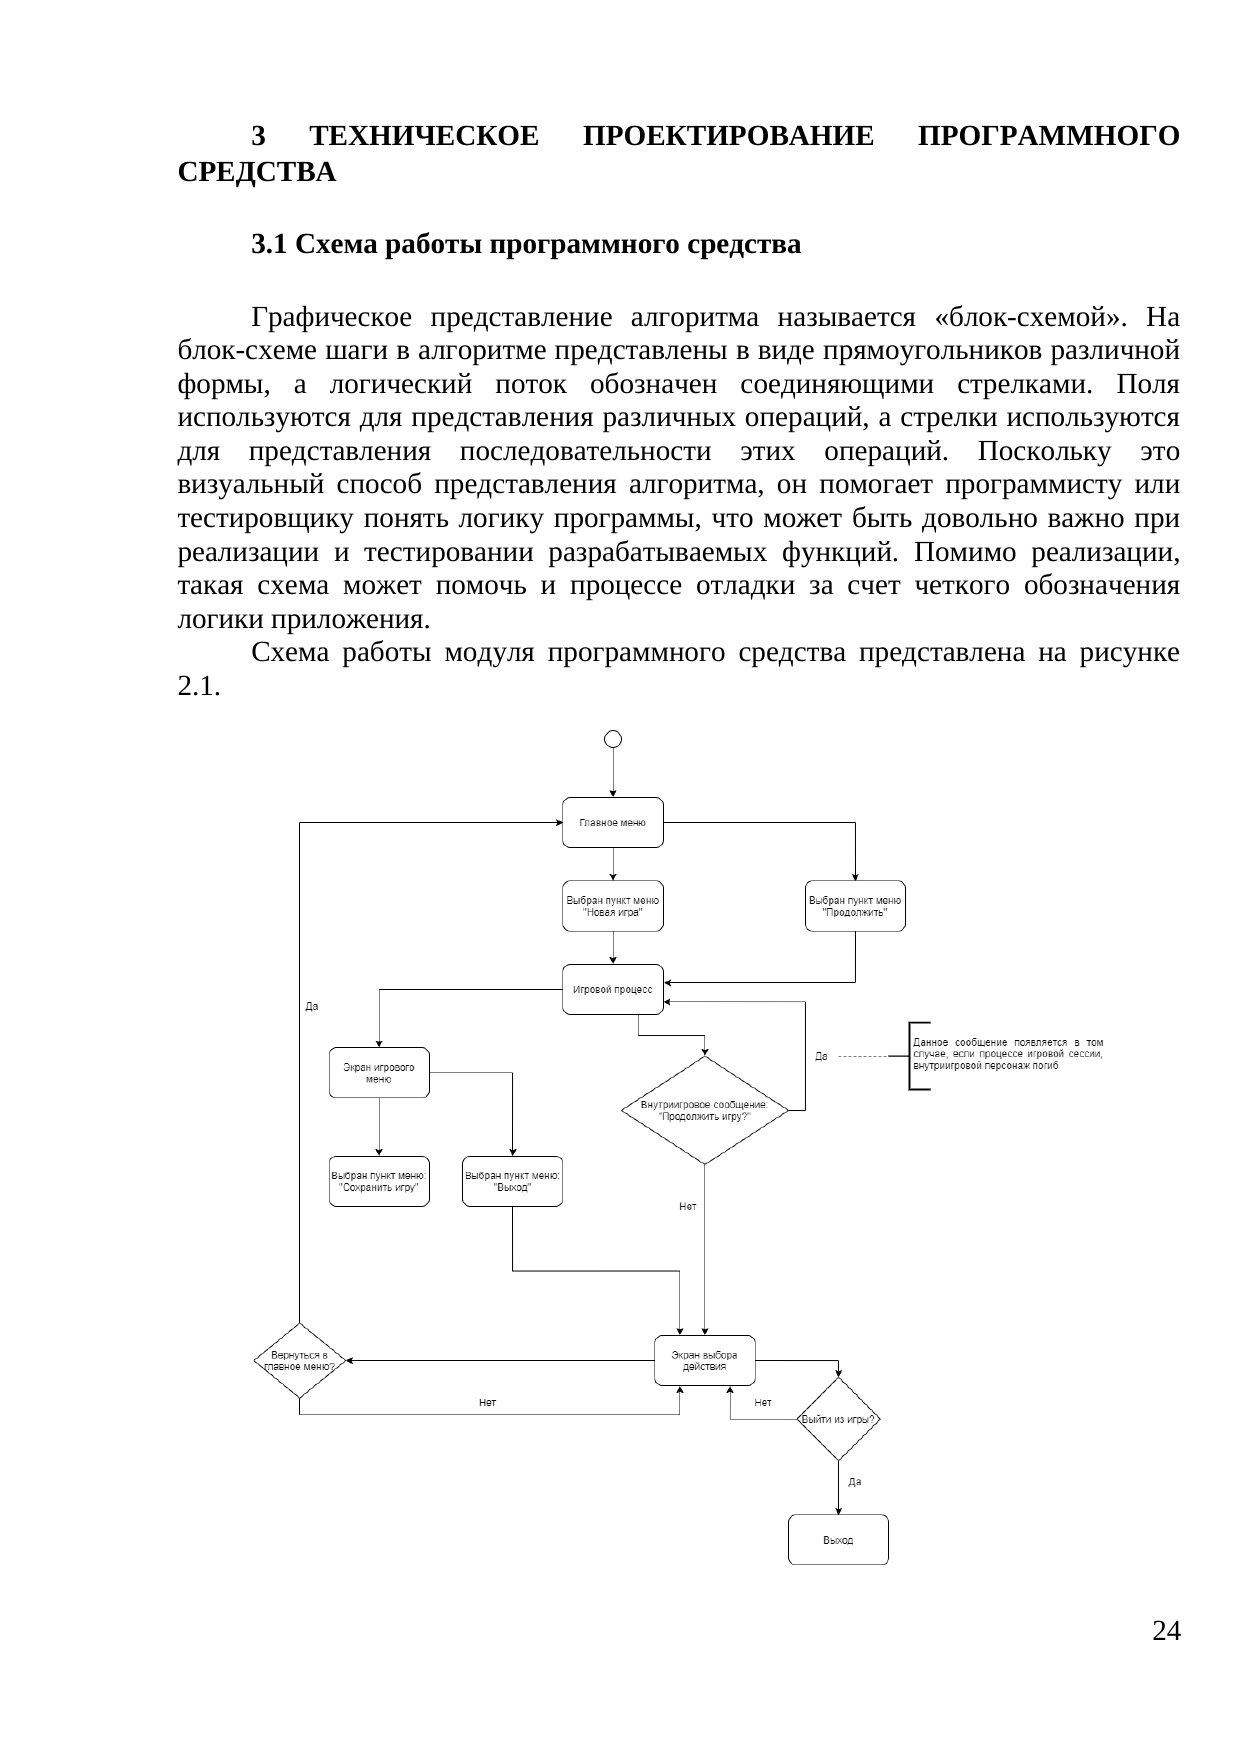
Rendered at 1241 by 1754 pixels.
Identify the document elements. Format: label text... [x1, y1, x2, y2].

subtitle 3.1 Схема работы программного средства [177, 227, 1181, 260]
text Графическое представление алгоритма называется «блок-схемой». На блок-схеме шаги в алгоритме представлены в виде прямоугольников различной формы, а логический поток обозначен соединяющими стрелками. Поля используются для представления различных операций, а стрелки используются для представления последовательности этих операций. Поскольку это визуальный способ представления алгоритма, он помогает программисту или тестировщику понять логику программы, что может быть довольно важно при реализации и тестировании разрабатываемых функций. Помимо реализации, такая схема может помочь и процессе отладки за счет четкого обозначения логики приложения. [177, 299, 1181, 634]
subtitle 3 ТЕХНИЧЕСКОЕ ПРОЕКТИРОВАНИЕ ПРОГРАММНОГО СРЕДСТВА [177, 118, 1181, 188]
text Схема работы модуля программного средства представлена на рисунке 2.1. [177, 634, 1181, 701]
picture [253, 730, 1105, 1565]
